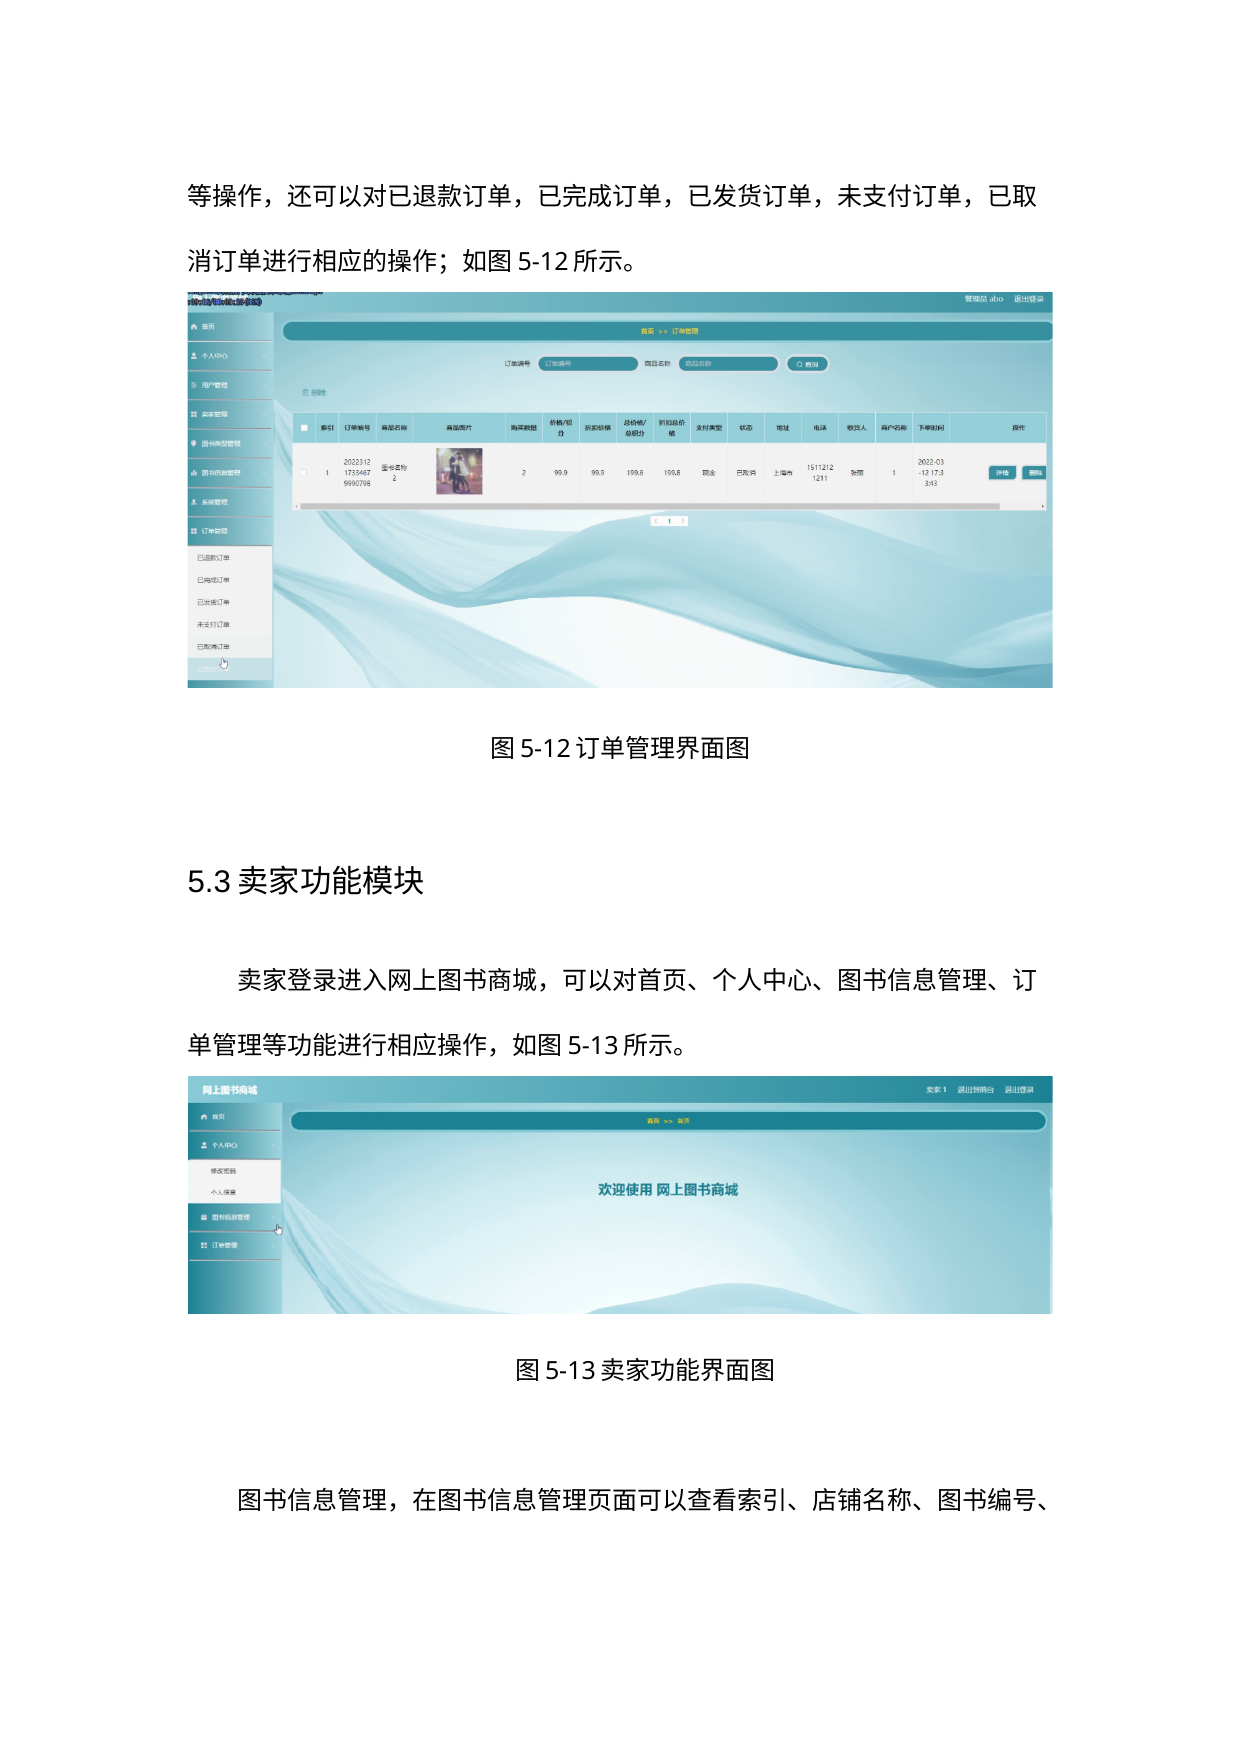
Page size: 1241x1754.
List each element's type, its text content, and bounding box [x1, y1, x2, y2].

picture [187, 292, 1053, 688]
text 图5-12订单管理界面图 [187, 714, 1053, 779]
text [187, 1466, 1053, 1531]
text 卖家登录进入网上图书商城，可以对首页、个人中心、图书信息管理、订单管理等功能进行相应操作，如图5-13所示。 [187, 946, 1053, 1076]
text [187, 162, 1053, 292]
text 图5-13卖家功能界面图 [187, 1336, 1053, 1401]
subtitle 5.3卖家功能模块 [187, 847, 1053, 912]
picture [187, 1076, 1053, 1314]
